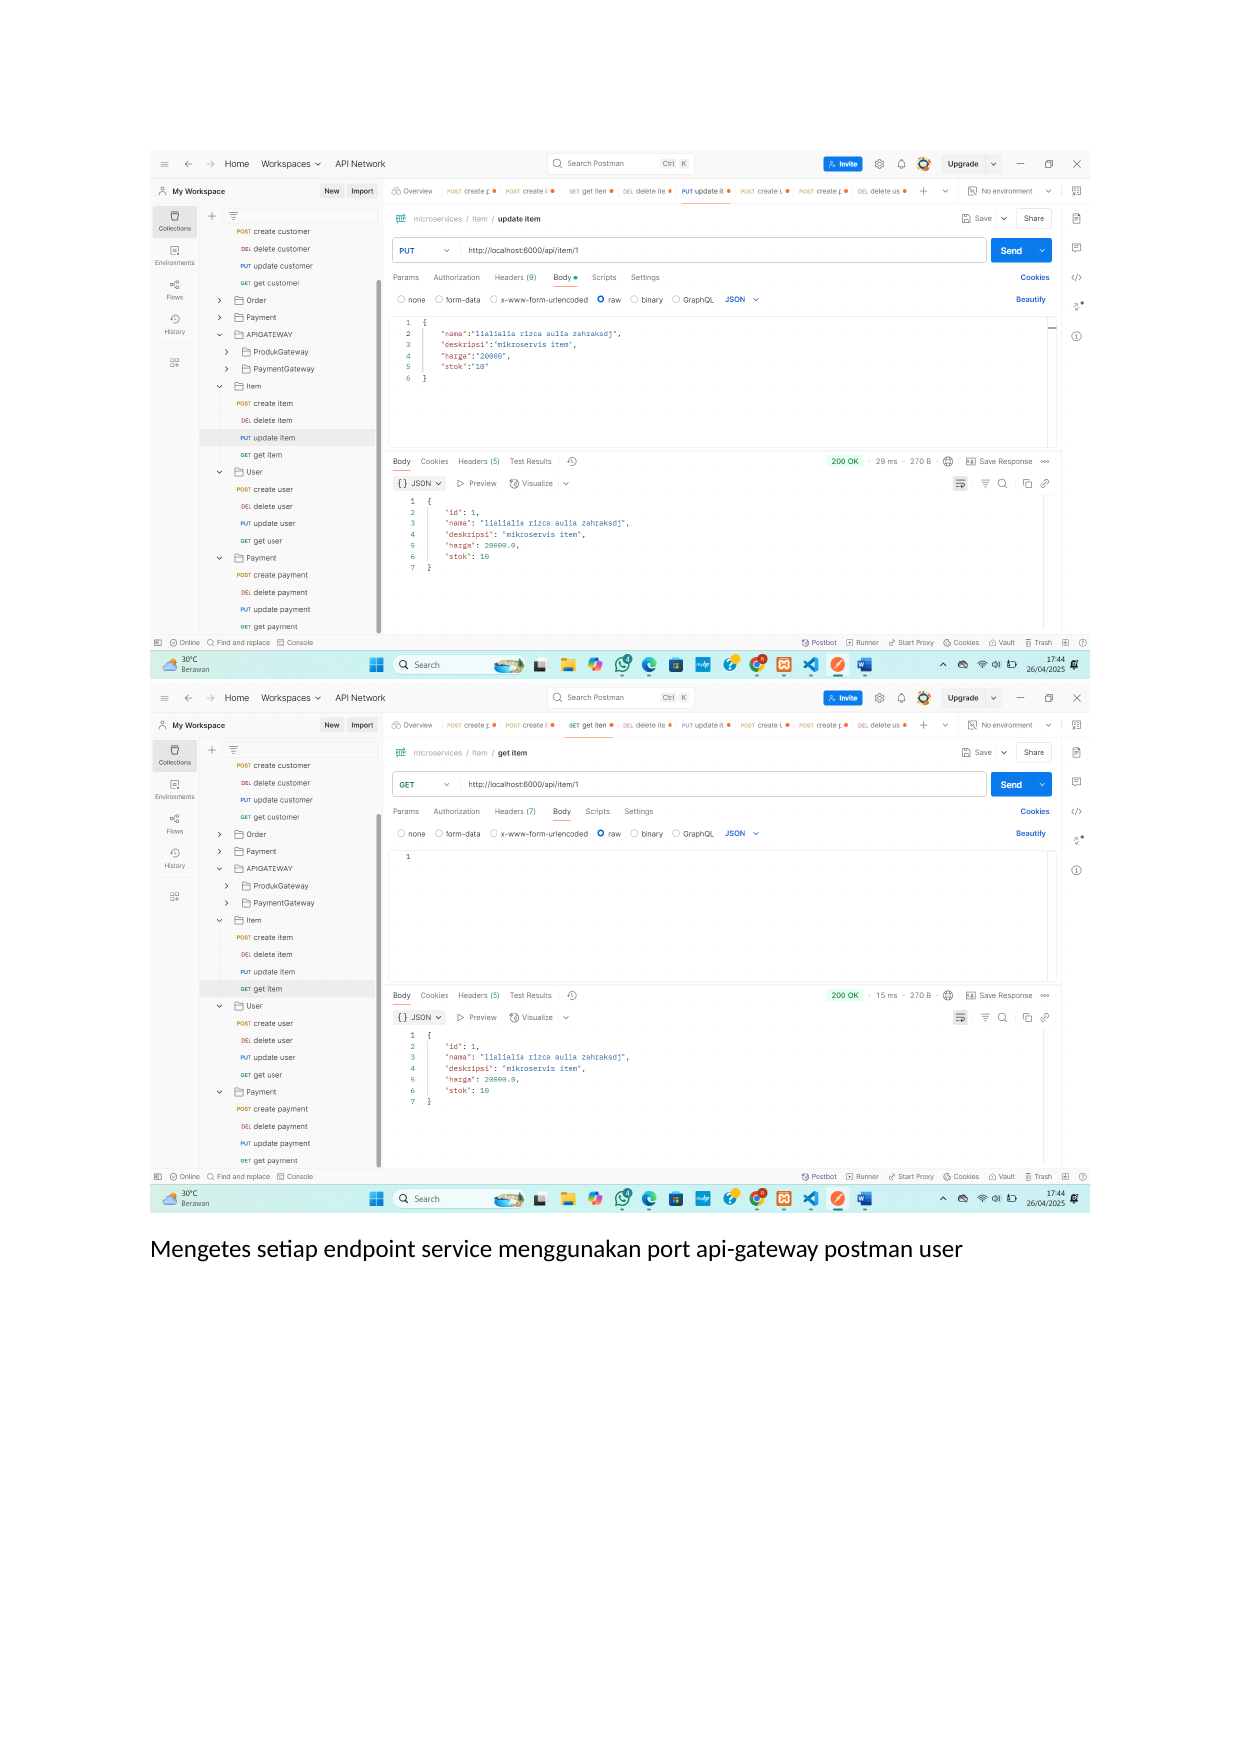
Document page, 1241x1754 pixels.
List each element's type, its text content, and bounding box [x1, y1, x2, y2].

text Mengetes setiap endpoint service menggunakan port api-gateway postman user [150, 1233, 1090, 1264]
picture [150, 683, 1091, 1213]
picture [150, 150, 1091, 679]
